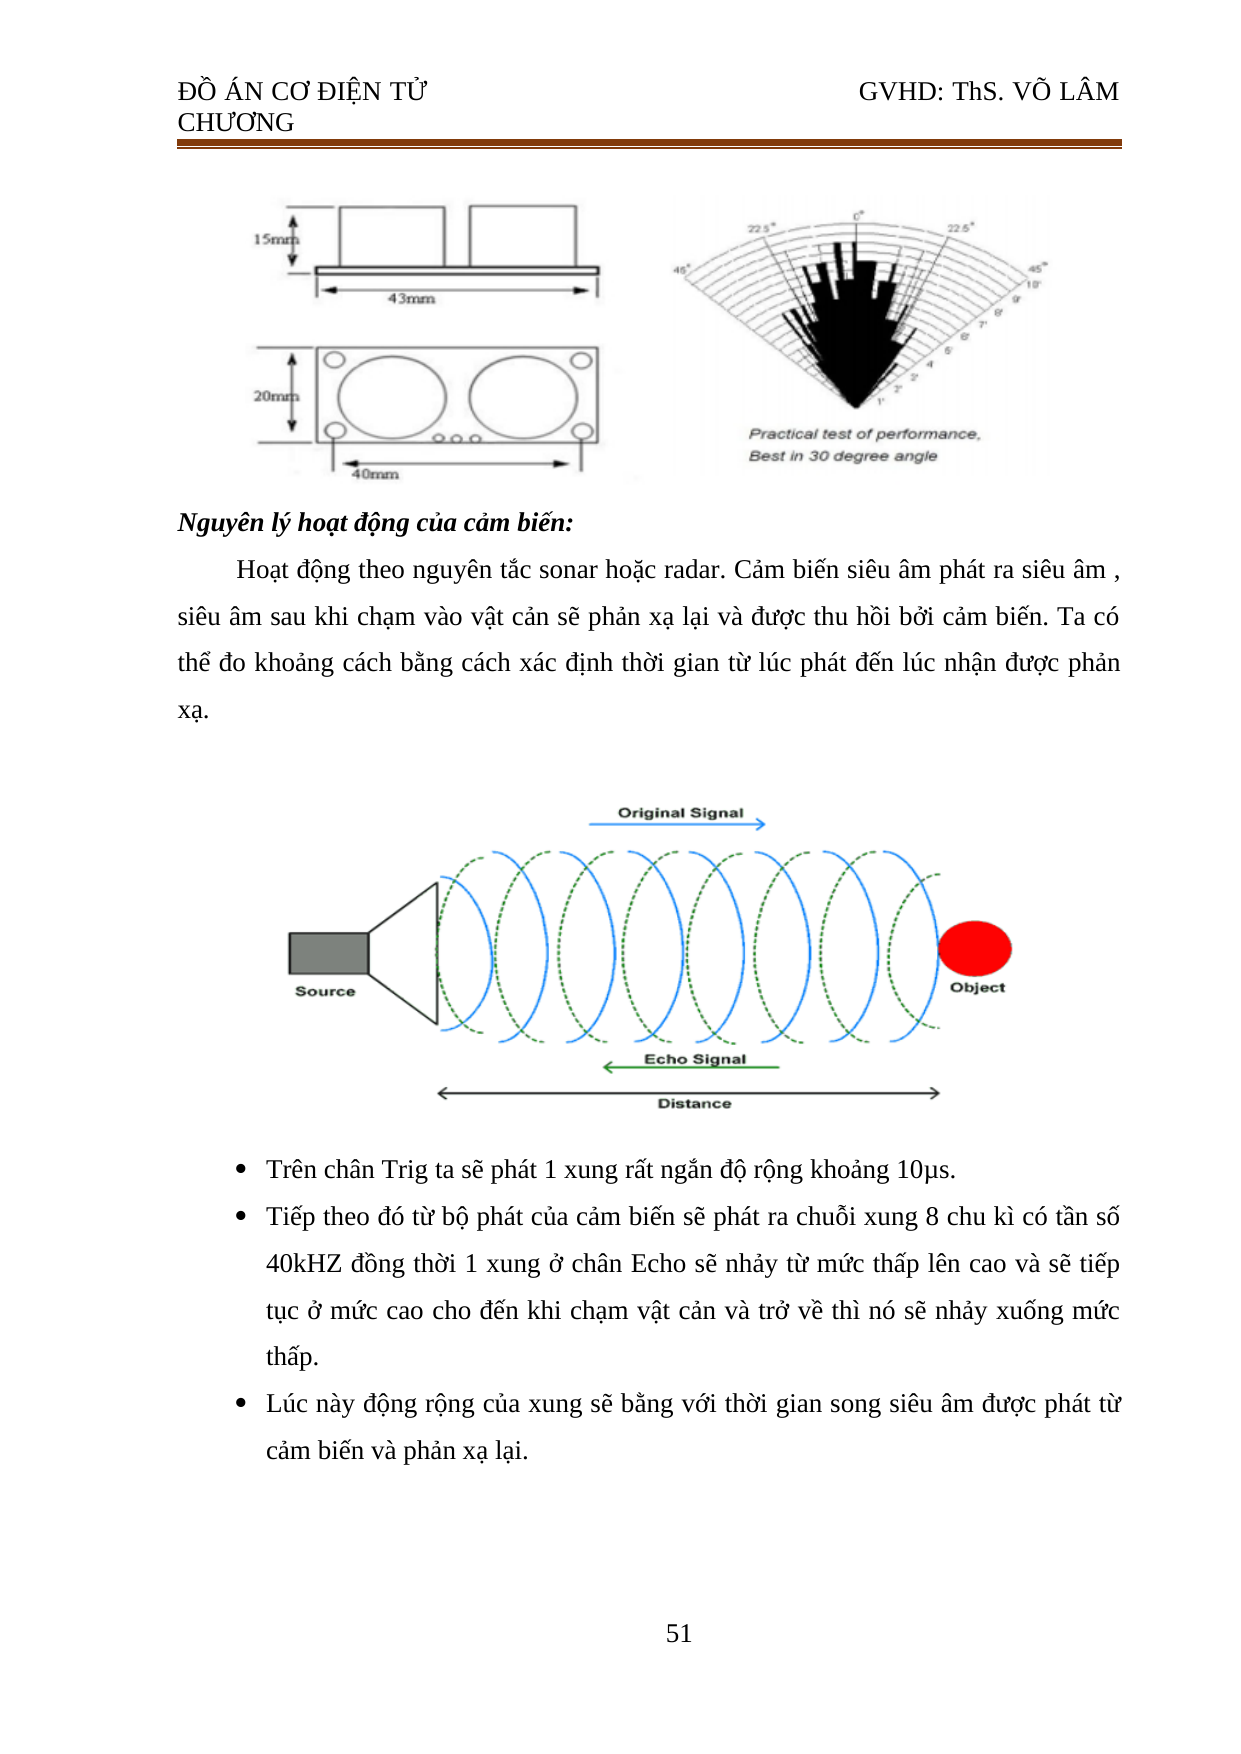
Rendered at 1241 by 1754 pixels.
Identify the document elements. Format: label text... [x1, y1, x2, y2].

list Tiếp theo đó từ bộ phát của cảm biến sẽ phát ra chuỗi xung 8 chu kì có tần số 40kHZ đồng thời 1 xung ở chân Echo sẽ nhảy từ mức thấp lên cao và sẽ tiếp tục ở mức cao cho đến khi chạm vật cản và trở về thì nó sẽ nhảy xuống mức thấp. [236, 1200, 1122, 1372]
text Nguyên lý hoạt động của cảm biến: [177, 506, 1122, 537]
picture [244, 180, 1114, 491]
list Trên chân Trig ta sẽ phát 1 xung rất ngắn độ rộng khoảng 10µs. [236, 1153, 1122, 1185]
text Hoạt động theo nguyên tắc sonar hoặc radar. Cảm biến siêu âm phát ra siêu âm , siêu âm sau khi chạm vào vật cản sẽ phản xạ lại và được thu hồi bởi cảm biến. Ta có thể đo khoảng cách bằng cách xác định thời gian từ lúc phát đến lúc nhận được phản xạ. [177, 553, 1122, 724]
list Lúc này động rộng của xung sẽ bằng với thời gian song siêu âm được phát từ cảm biến và phản xạ lại. [236, 1387, 1122, 1465]
picture [278, 786, 1022, 1138]
